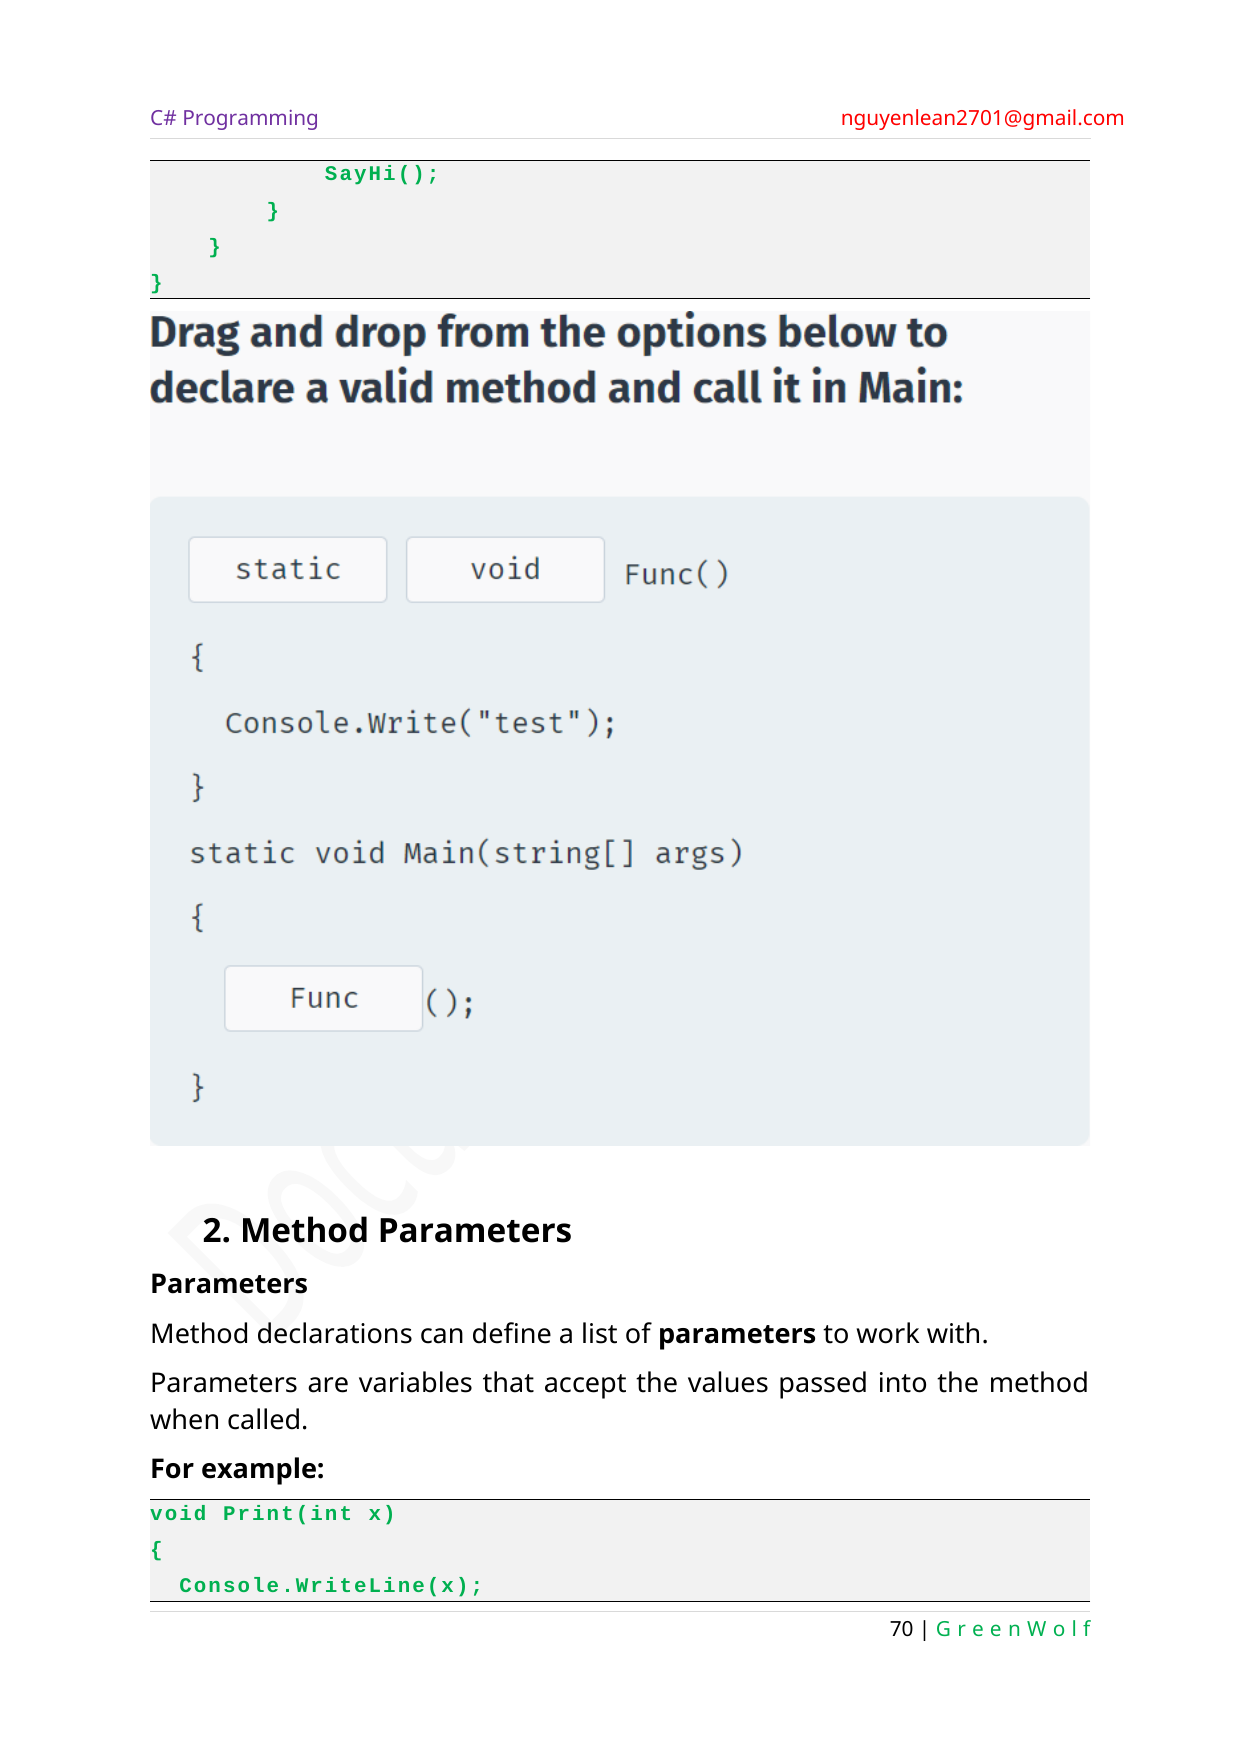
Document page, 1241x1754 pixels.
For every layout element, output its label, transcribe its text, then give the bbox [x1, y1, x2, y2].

text } [150, 233, 1090, 259]
text For example: [150, 1450, 1090, 1487]
text } [150, 269, 1090, 298]
text void Print(int x) [150, 1500, 1090, 1526]
text } [150, 196, 1090, 223]
picture [150, 311, 1091, 1146]
text { [150, 1536, 1090, 1562]
text Parameters are variables that accept the values passed into the method when called. [150, 1364, 1090, 1437]
text Method declarations can define a list of parameters to work with. [150, 1314, 1090, 1351]
subtitle Method Parameters [202, 1207, 1090, 1252]
text Console.WriteLine(x); [150, 1572, 1090, 1601]
text Parameters [150, 1265, 1090, 1302]
text SayHi(); [150, 161, 1090, 187]
